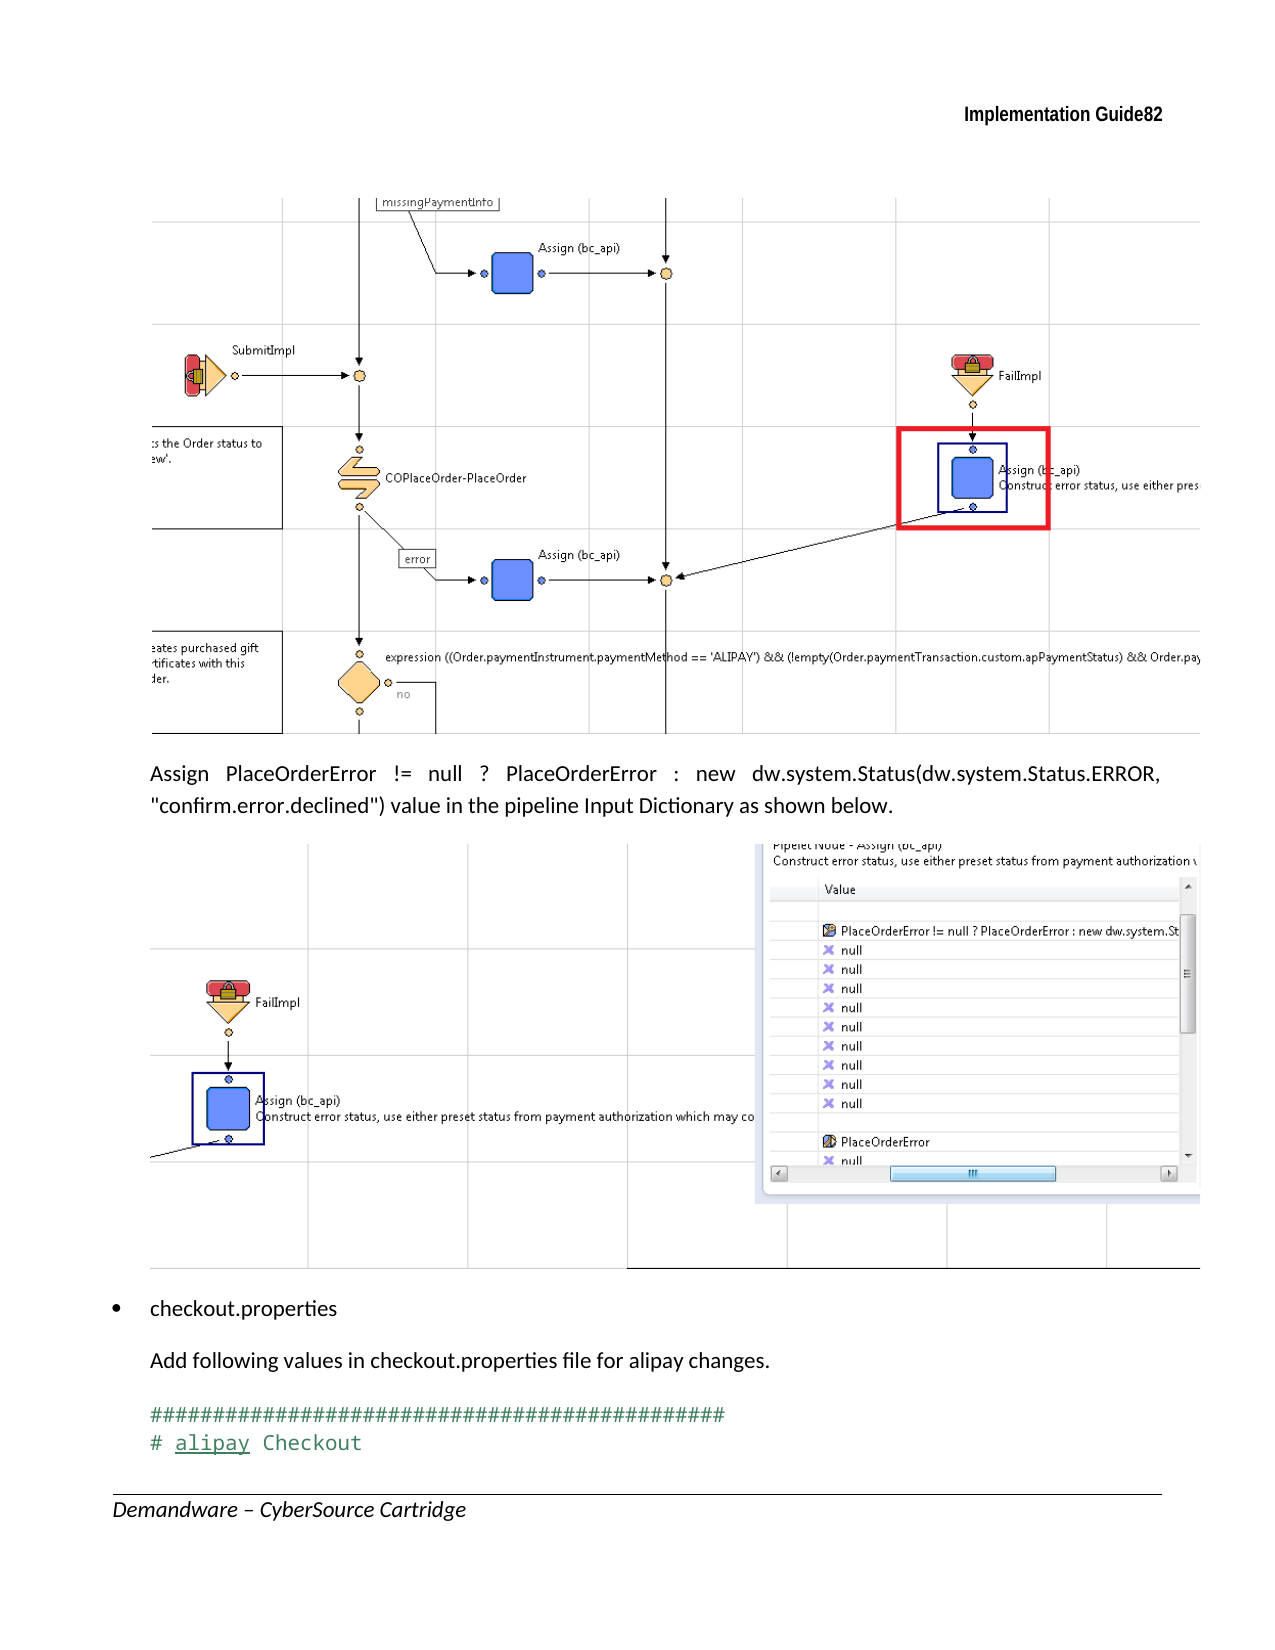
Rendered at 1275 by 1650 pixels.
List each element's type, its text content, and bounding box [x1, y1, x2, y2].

text Add following values in checkout.properties file for alipay changes. [150, 1347, 1162, 1375]
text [112, 1400, 1162, 1428]
text Assign PlaceOrderError != null ? PlaceOrderError : new dw.system.Status(dw.system.Status.ERROR, "confirm.error.declined") value in the pipeline Input Dictionary as shown below. [150, 759, 1162, 819]
picture [150, 844, 1200, 1269]
text # alipay Checkout [112, 1428, 1162, 1457]
picture [150, 198, 1200, 734]
list checkout.properties [112, 1294, 1162, 1322]
